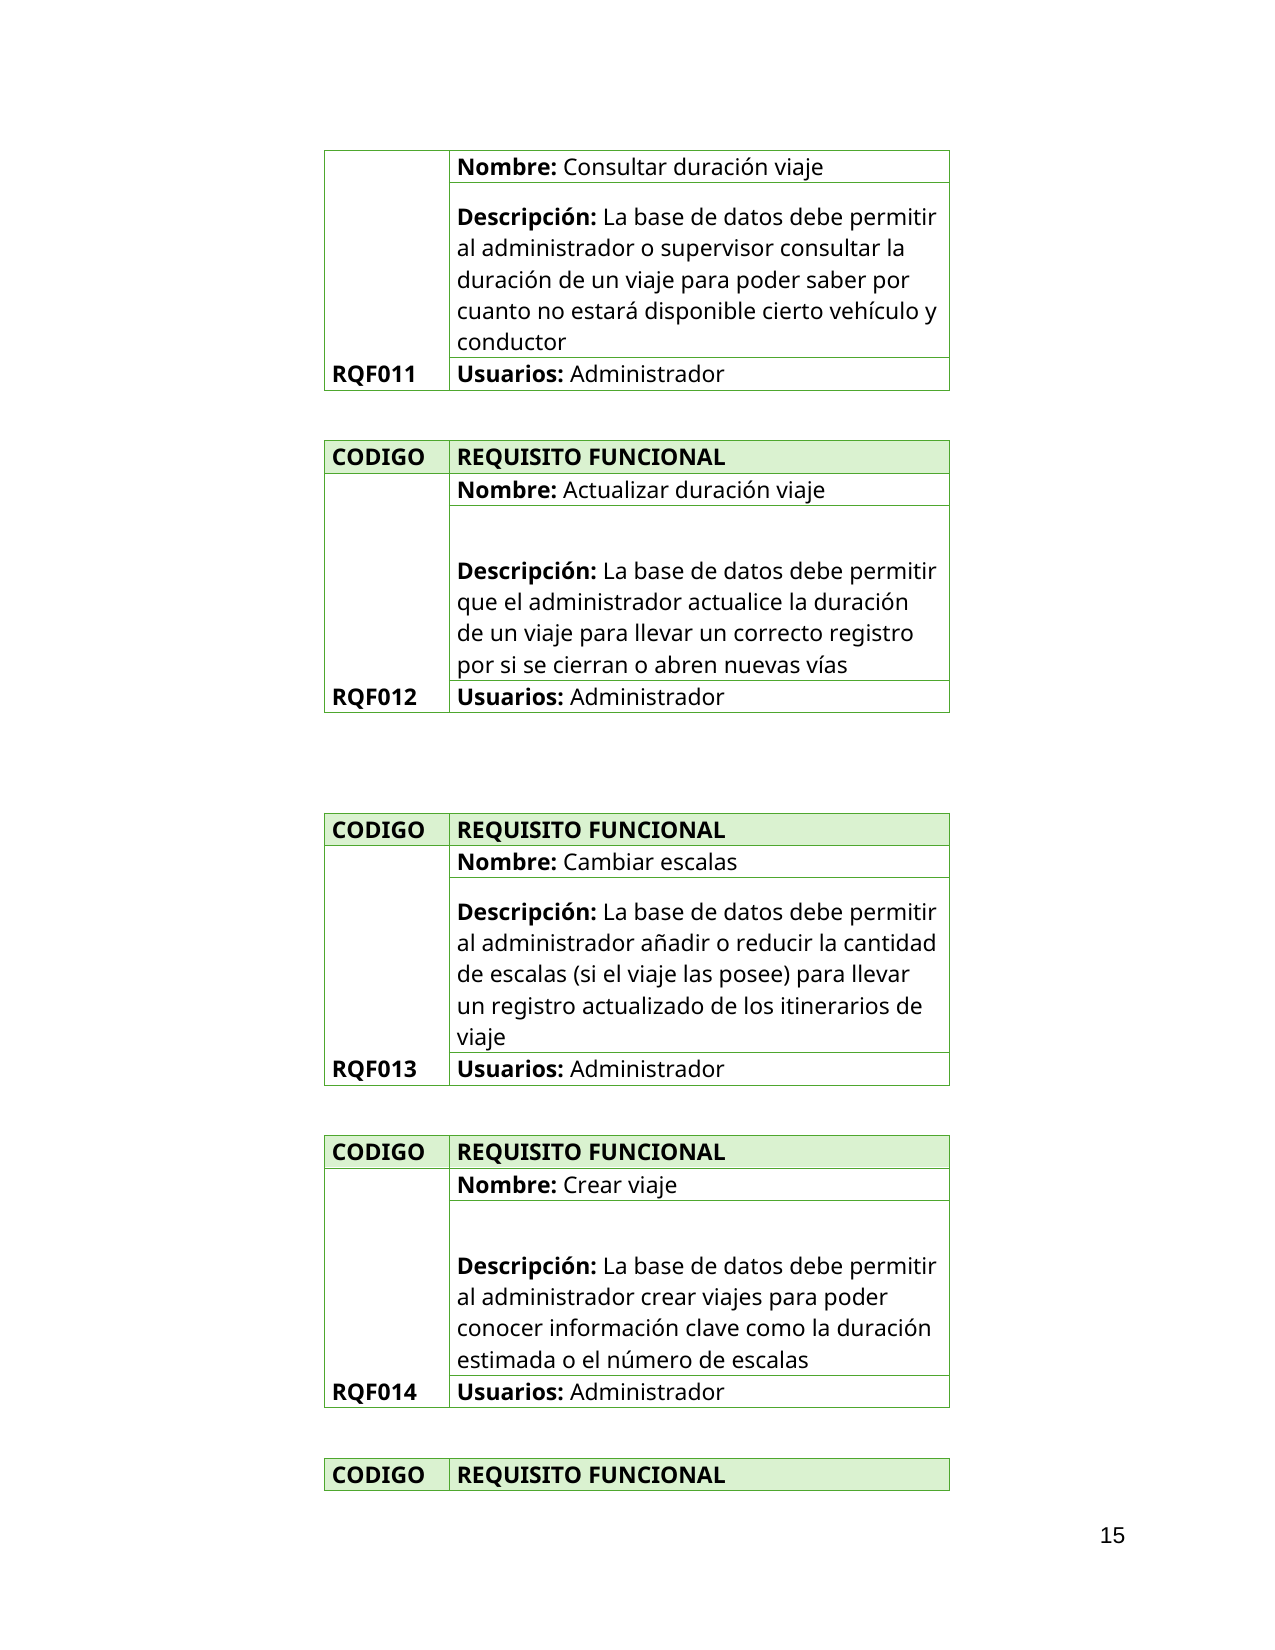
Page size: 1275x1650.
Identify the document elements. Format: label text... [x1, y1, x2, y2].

table_cell Descripción: La base de datos debe permitir al administrador añadir o reducir la cantidad de escalas (si el viaje las posee) para llevar un registro actualizado de los itinerarios de viaje [450, 878, 949, 1052]
table_cell Usuarios: Administrador [450, 1053, 949, 1084]
table_header CODIGO [325, 814, 449, 845]
table_cell Nombre: Cambiar escalas [450, 846, 949, 877]
table_cell Descripción: La base de datos debe permitir al administrador crear viajes para poder conocer información clave como la duración estimada o el número de escalas [450, 1201, 949, 1375]
table_cell Descripción: La base de datos debe permitir que el administrador actualice la duración de un viaje para llevar un correcto registro por si se cierran o abren nuevas vías [450, 506, 949, 680]
table_header REQUISITO FUNCIONAL [450, 814, 949, 845]
table_cell Usuarios: Administrador [450, 358, 949, 389]
table_cell Usuarios: Administrador [450, 681, 949, 712]
table_header REQUISITO FUNCIONAL [450, 441, 949, 473]
table_header CODIGO [325, 1459, 449, 1490]
table_cell Nombre: Consultar duración viaje [450, 151, 949, 182]
table_header CODIGO [325, 441, 449, 473]
table_cell Usuarios: Administrador [450, 1376, 949, 1407]
table_cell Descripción: La base de datos debe permitir al administrador o supervisor consultar la duración de un viaje para poder saber por cuanto no estará disponible cierto vehículo y conductor [450, 183, 949, 357]
table_cell Nombre: Crear viaje [450, 1169, 949, 1200]
table_header REQUISITO FUNCIONAL [450, 1459, 949, 1490]
table_cell RQF013 [325, 846, 449, 1084]
table_header CODIGO [325, 1136, 449, 1167]
table_cell Nombre: Actualizar duración viaje [450, 474, 949, 505]
table_cell RQF012 [325, 474, 449, 712]
table_cell RQF011 [325, 151, 449, 389]
table_header REQUISITO FUNCIONAL [450, 1136, 949, 1167]
table_cell RQF014 [325, 1169, 449, 1407]
